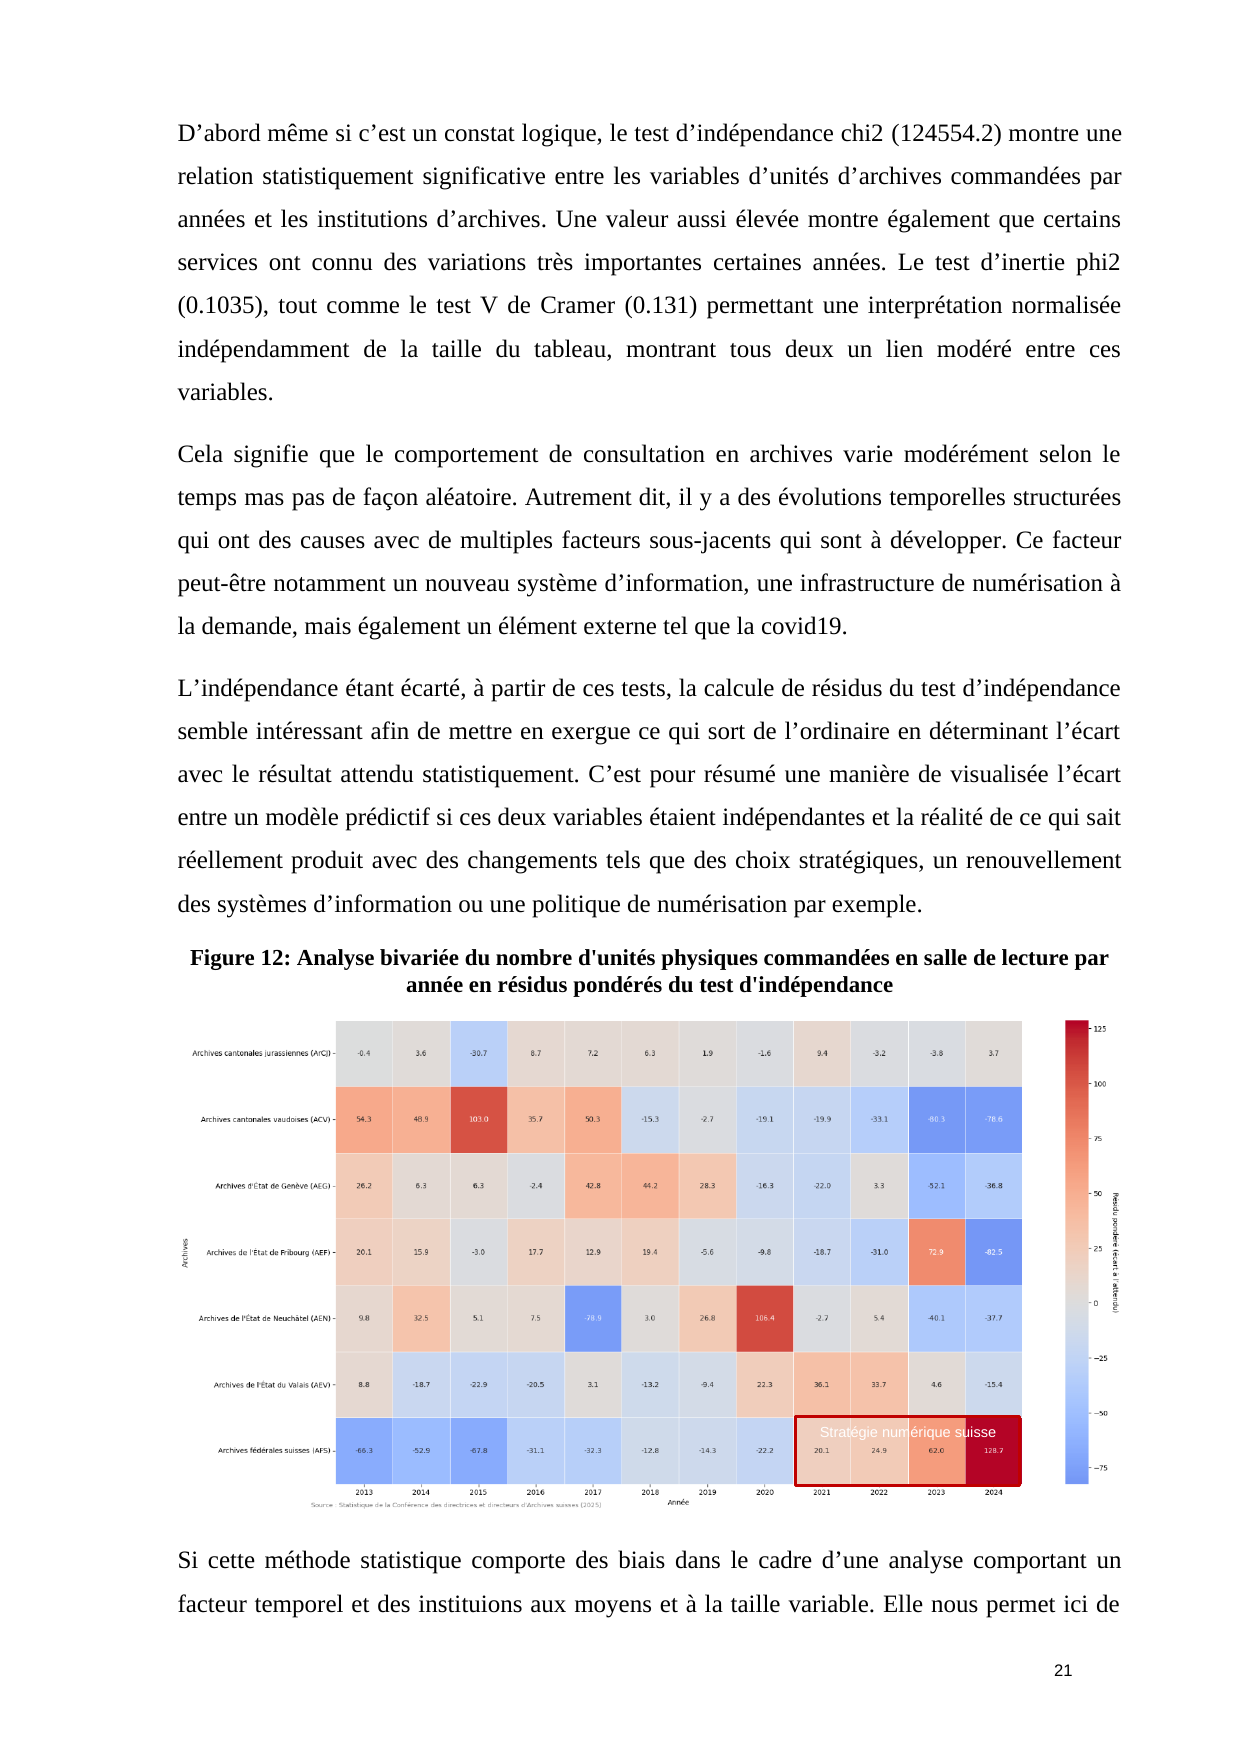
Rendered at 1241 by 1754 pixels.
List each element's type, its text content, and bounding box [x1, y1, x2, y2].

picture [177, 1015, 1123, 1513]
text Figure 12: Analyse bivariée du nombre d'unités physiques commandées en salle de lecture par année en résidus pondérés du test d'indépendance [177, 944, 1122, 997]
text D’abord même si c’est un constat logique, le test d’indépendance chi2 (124554.2) montre une relation statistiquement significative entre les variables d’unités d’archives commandées par années et les institutions d’archives. Une valeur aussi élevée montre également que certains services ont connu des variations très importantes certaines années. Le test d’inertie phi2 (0.1035), tout comme le test V de Cramer (0.131) permettant une interprétation normalisée indépendamment de la taille du tableau, montrant tous deux un lien modéré entre ces variables. [177, 118, 1122, 406]
text L’indépendance étant écarté, à partir de ces tests, la calcule de résidus du test d’indépendance semble intéressant afin de mettre en exergue ce qui sort de l’ordinaire en déterminant l’écart avec le résultat attendu statistiquement. C’est pour résumé une manière de visualisée l’écart entre un modèle prédictif si ces deux variables étaient indépendantes et la réalité de ce qui sait réellement produit avec des changements tels que des choix stratégiques, un renouvellement des systèmes d’information ou une politique de numérisation par exemple. [177, 673, 1122, 917]
text Cela signifie que le comportement de consultation en archives varie modérément selon le temps mas pas de façon aléatoire. Autrement dit, il y a des évolutions temporelles structurées qui ont des causes avec de multiples facteurs sous-jacents qui sont à développer. Ce facteur peut-être notamment un nouveau système d’information, une infrastructure de numérisation à la demande, mais également un élément externe tel que la covid19. [177, 439, 1122, 640]
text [177, 1546, 1122, 1617]
